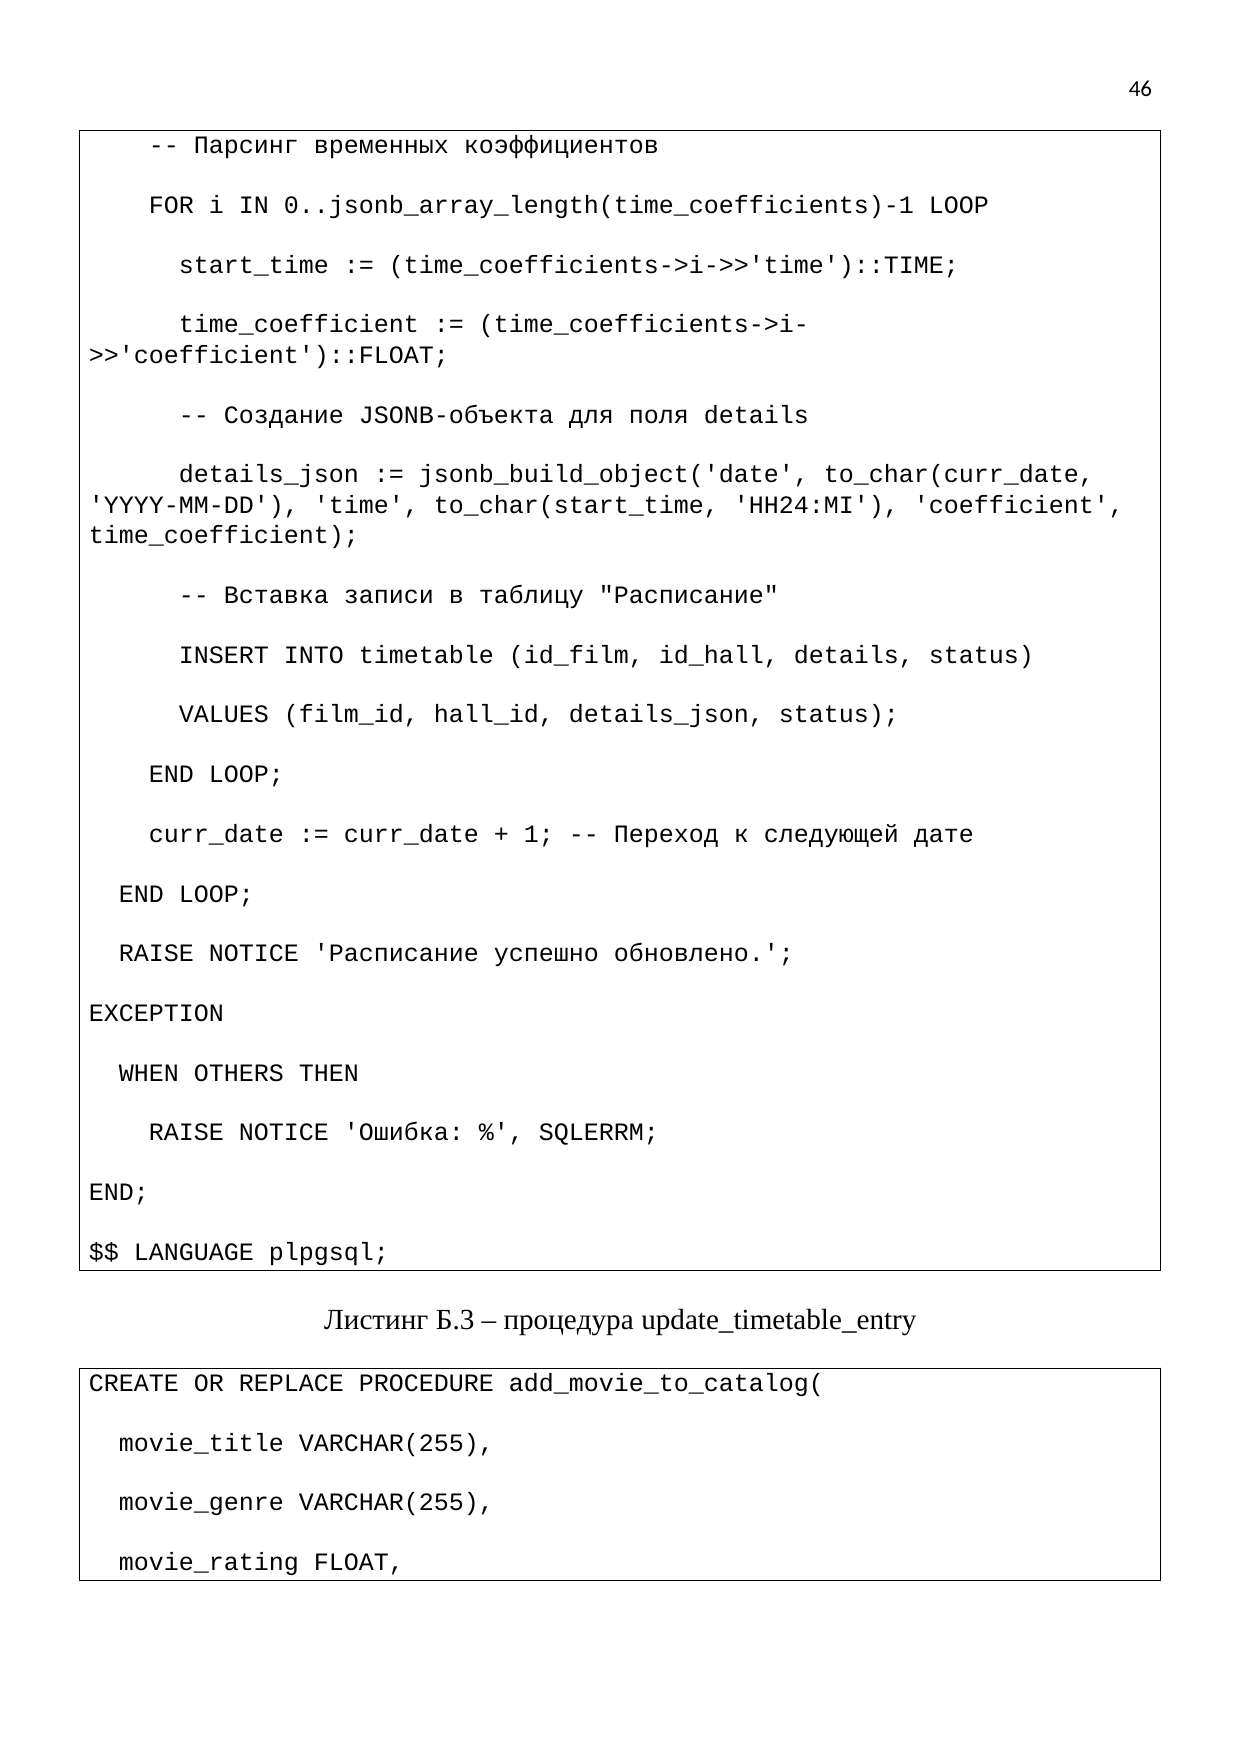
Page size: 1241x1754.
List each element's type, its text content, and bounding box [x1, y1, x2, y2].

text curr_date := curr_date + 1; -- Переход к следующей дате [80, 818, 1160, 850]
text details_json := jsonb_build_object('date', to_char(curr_date, 'YYYY-MM-DD'), 'time', to_char(start_time, 'HH24:MI'), 'coefficient', time_coefficient); [80, 459, 1160, 551]
text END LOOP; [80, 759, 1160, 790]
text -- Вставка записи в таблицу "Расписание" [80, 579, 1160, 611]
text WHEN OTHERS THEN [80, 1057, 1160, 1088]
text Листинг Б.3 – процедура update_timetable_entry [89, 1302, 1152, 1336]
text $$ LANGUAGE plpgsql; [80, 1236, 1160, 1270]
text time_coefficient := (time_coefficients->i->>'coefficient')::FLOAT; [80, 309, 1160, 371]
text RAISE NOTICE 'Расписание успешно обновлено.'; [80, 938, 1160, 969]
text INSERT INTO timetable (id_film, id_hall, details, status) [80, 639, 1160, 671]
text EXCEPTION [80, 997, 1160, 1029]
text RAISE NOTICE 'Ошибка: %', SQLERRM; [80, 1117, 1160, 1148]
text movie_rating FLOAT, [80, 1546, 1160, 1580]
text FOR i IN 0..jsonb_array_length(time_coefficients)-1 LOOP [80, 189, 1160, 221]
text VALUES (film_id, hall_id, details_json, status); [80, 699, 1160, 730]
text END; [80, 1176, 1160, 1208]
text -- Создание JSONB-объекта для поля details [80, 399, 1160, 431]
text -- Парсинг временных коэффициентов [80, 131, 1160, 161]
text CREATE OR REPLACE PROCEDURE add_movie_to_catalog( [80, 1369, 1160, 1399]
text movie_title VARCHAR(255), [80, 1427, 1160, 1458]
text movie_genre VARCHAR(255), [80, 1487, 1160, 1518]
text END LOOP; [80, 878, 1160, 909]
text start_time := (time_coefficients->i->>'time')::TIME; [80, 249, 1160, 281]
